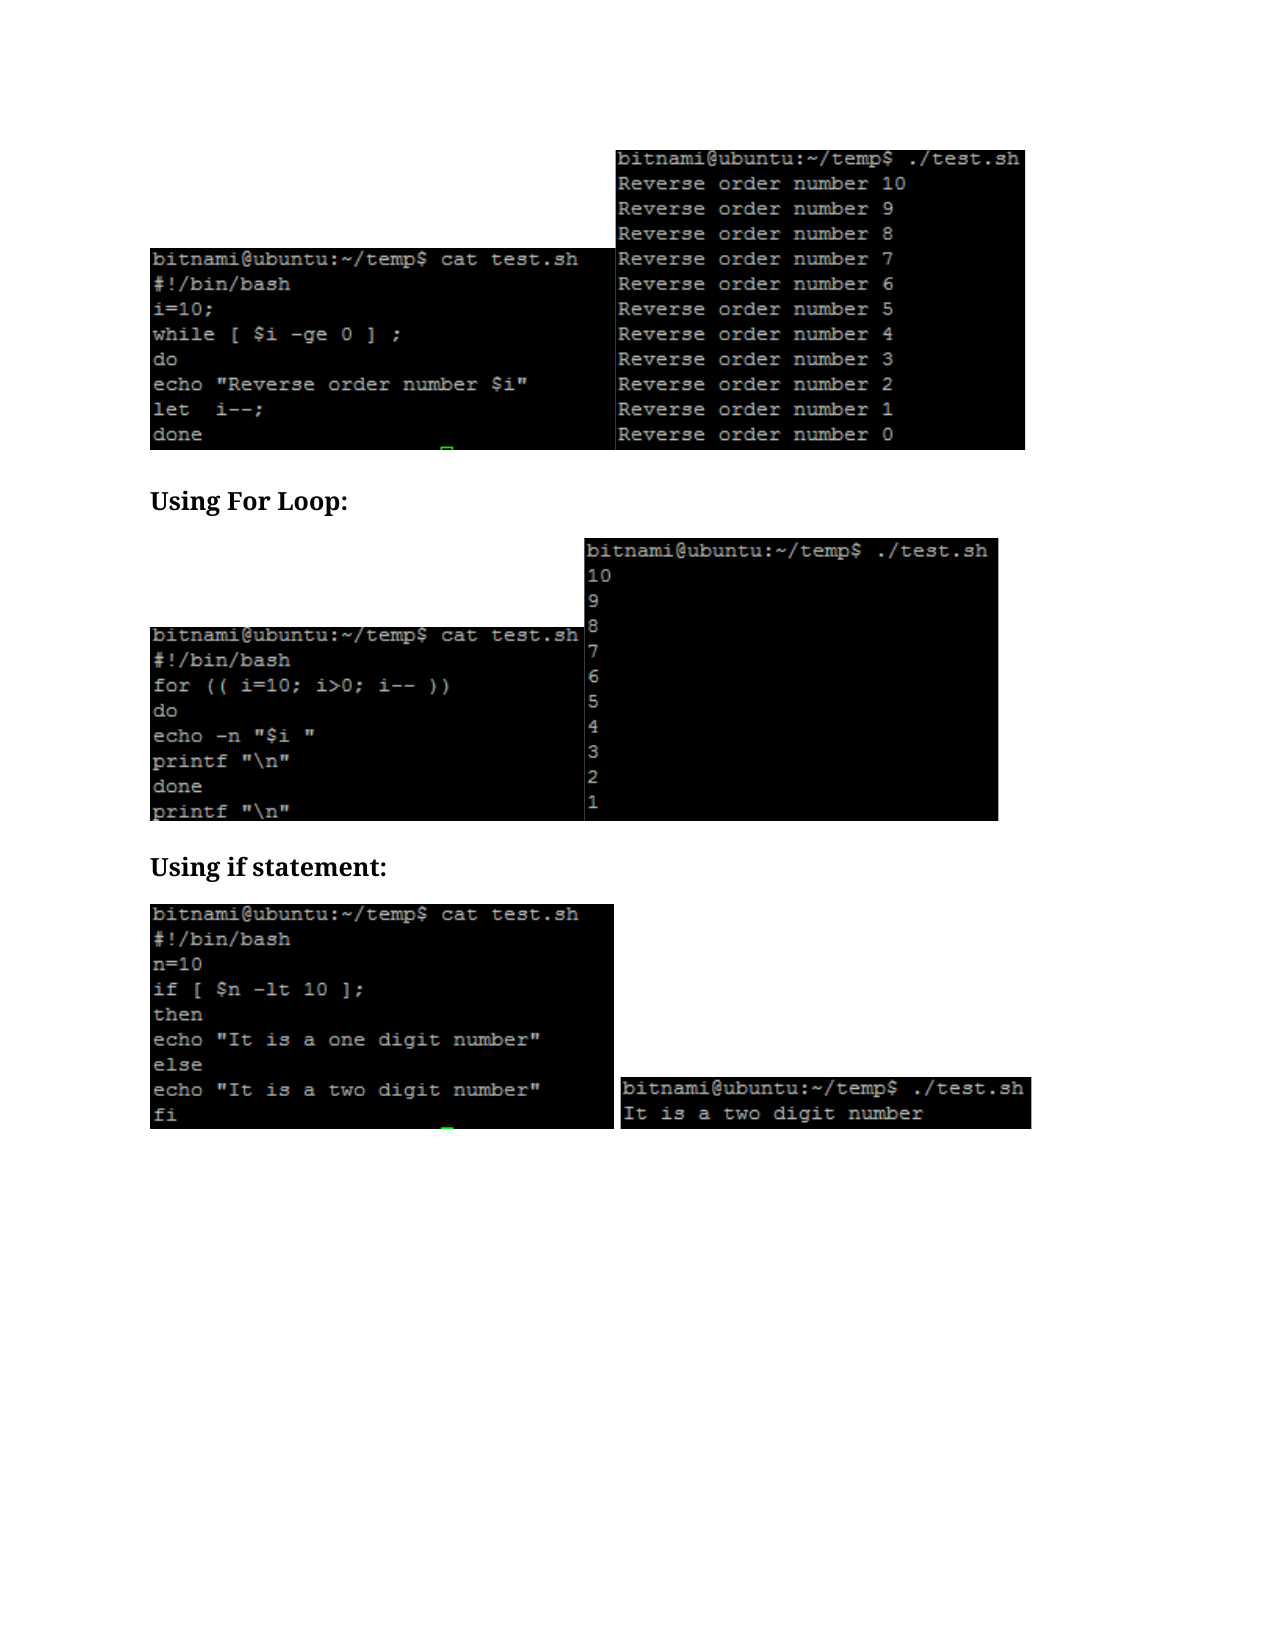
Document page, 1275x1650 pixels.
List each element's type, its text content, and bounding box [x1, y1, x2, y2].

picture [150, 904, 614, 1129]
subtitle Using if statement: [150, 849, 1125, 883]
subtitle Using For Loop: [150, 484, 1125, 518]
picture [620, 1077, 1032, 1129]
picture [150, 150, 1025, 450]
picture [150, 538, 999, 821]
